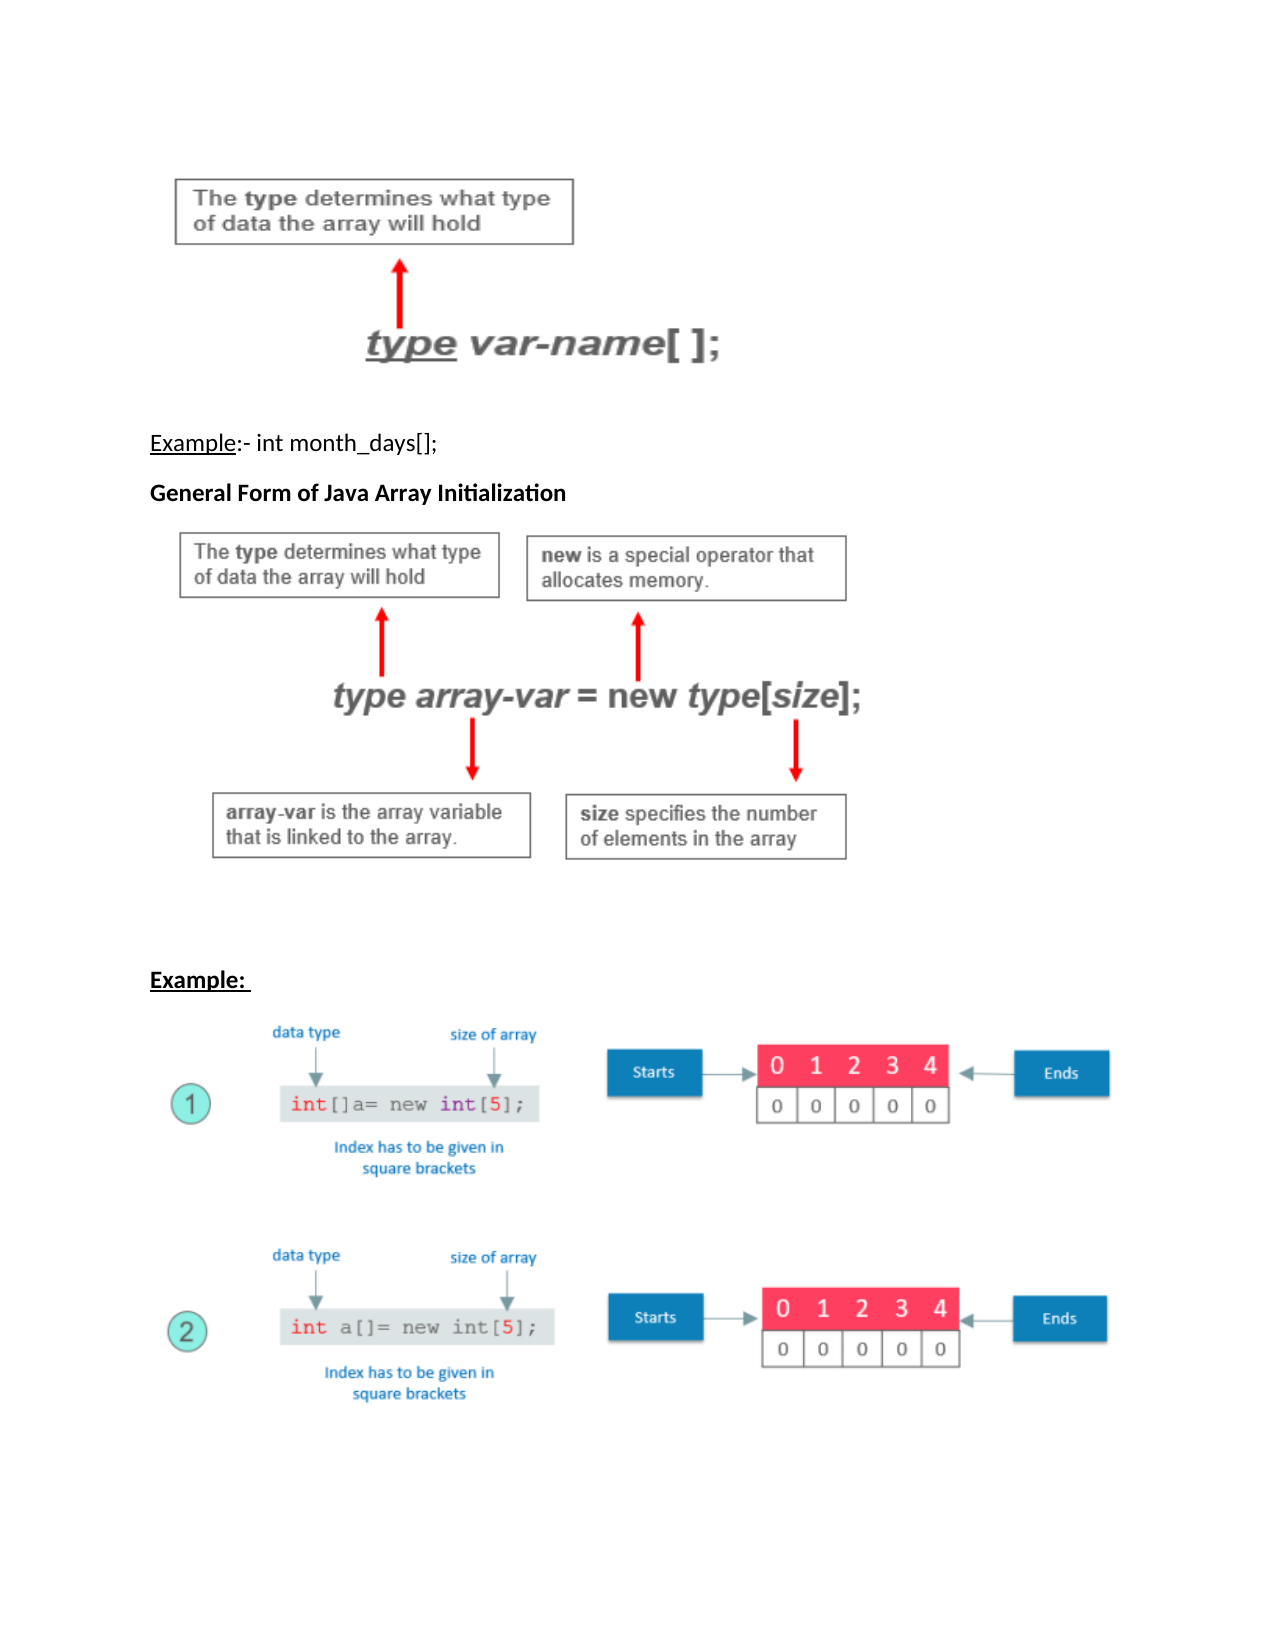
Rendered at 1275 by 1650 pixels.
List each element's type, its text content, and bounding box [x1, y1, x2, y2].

text Example: [150, 964, 1125, 995]
picture [150, 150, 810, 409]
picture [150, 509, 908, 896]
text Example:- int month_days[]; [150, 427, 1125, 458]
picture [150, 1013, 1125, 1405]
